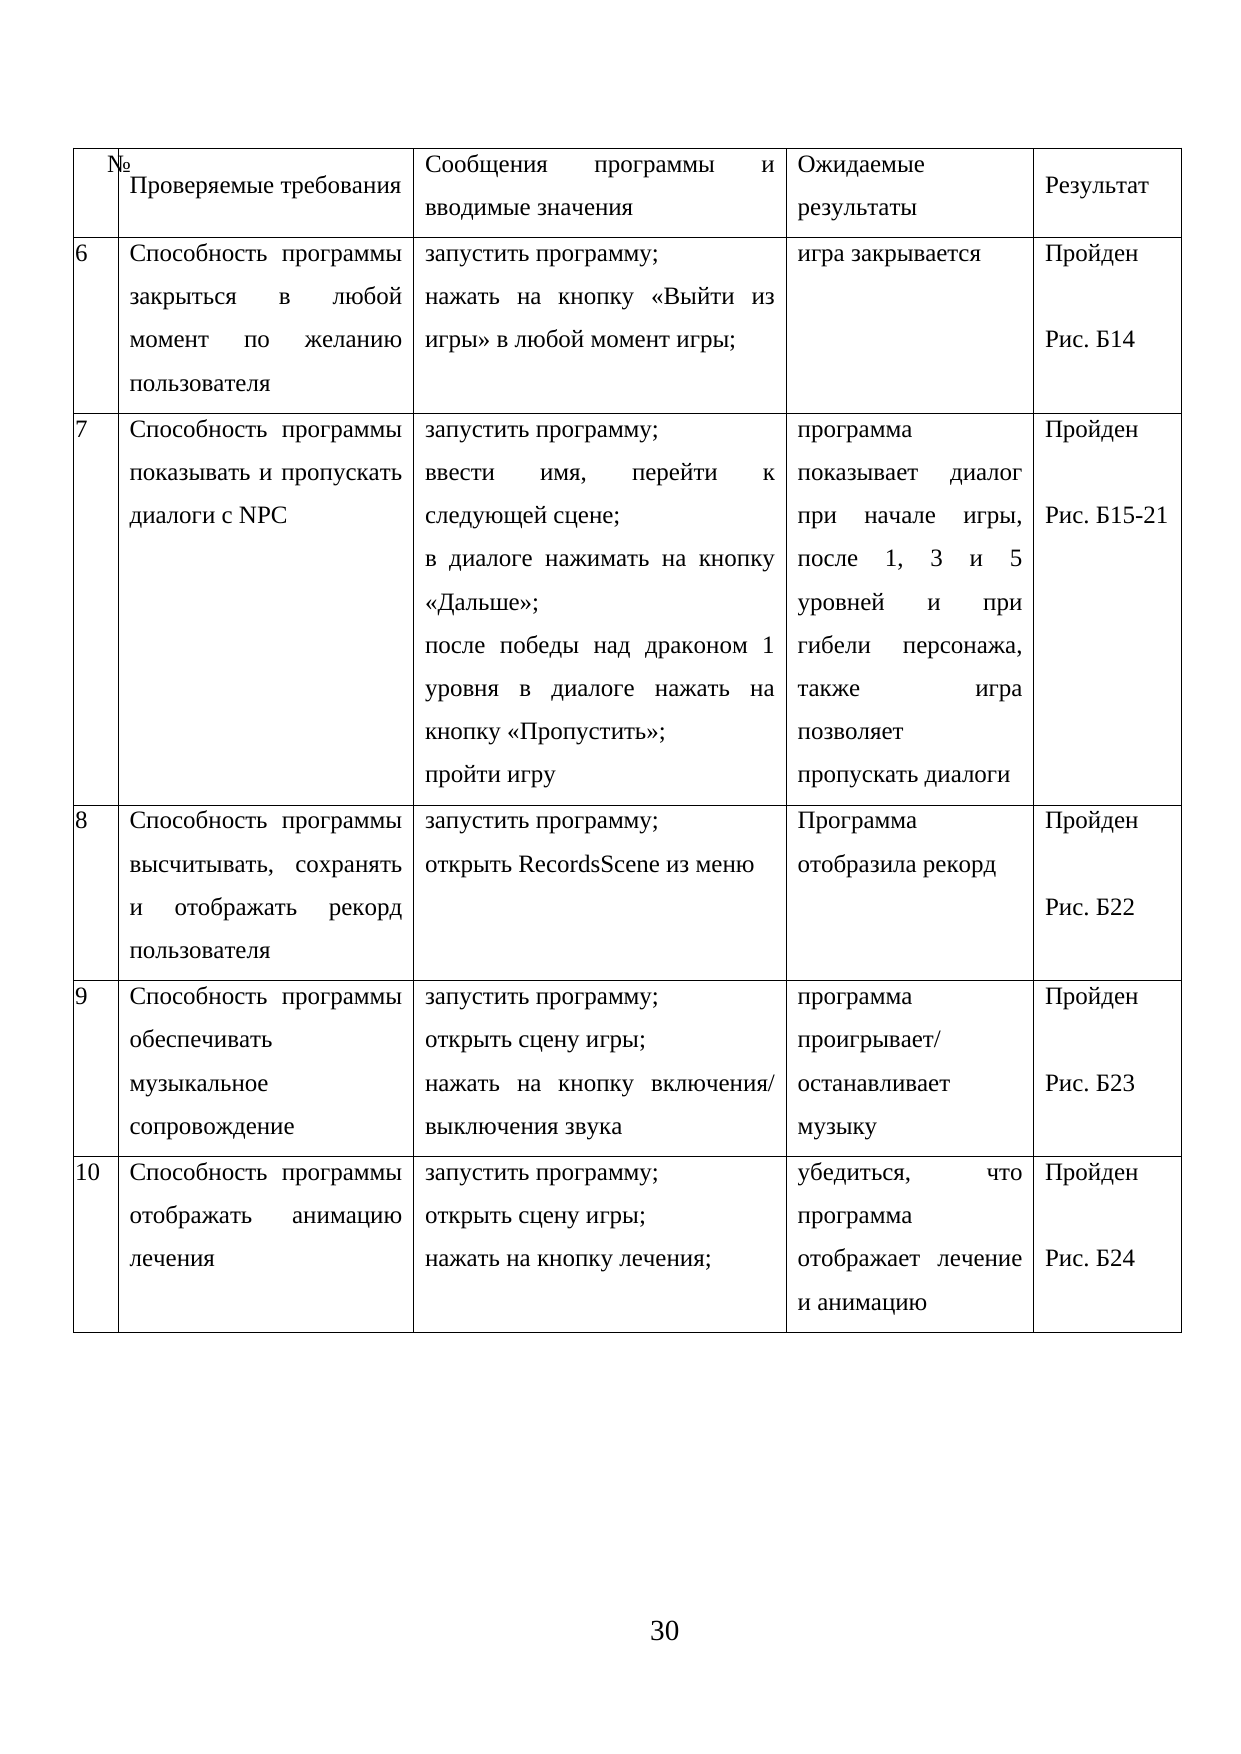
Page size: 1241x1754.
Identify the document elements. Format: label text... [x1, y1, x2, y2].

table_cell запустить программу; открыть RecordsScene из меню [414, 806, 786, 980]
table_cell 10 [74, 1157, 118, 1332]
table_cell запустить программу; нажать на кнопку «Выйти из игры» в любой момент игры; [414, 238, 786, 413]
table_cell запустить программу; открыть сцену игры; нажать на кнопку включения/ выключения звука [414, 981, 786, 1156]
table_cell 8 [74, 806, 118, 980]
table_cell Пройден Рис. Б23 [1034, 981, 1181, 1156]
table_cell Способность программы отображать анимацию лечения [119, 1157, 413, 1332]
table_cell запустить программу; открыть сцену игры; нажать на кнопку лечения; [414, 1157, 786, 1332]
table_cell игра закрывается [787, 238, 1033, 413]
table_cell Способность программы высчитывать, сохранять и отображать рекорд пользователя [119, 806, 413, 980]
table_header Сообщения программы и вводимые значения [414, 149, 786, 237]
table_cell убедиться, что программа отображает лечение и анимацию [787, 1157, 1033, 1332]
table_cell Способность программы закрыться в любой момент по желанию пользователя [119, 238, 413, 413]
table_header Результат [1034, 149, 1181, 237]
table_header Проверяемые требования [119, 149, 413, 237]
table_cell 7 [74, 414, 118, 804]
table_cell Программа отобразила рекорд [787, 806, 1033, 980]
table_header Ожидаемые результаты [787, 149, 1033, 237]
table_cell 6 [74, 238, 118, 413]
table_cell Пройден Рис. Б14 [1034, 238, 1181, 413]
table_cell Пройден Рис. Б24 [1034, 1157, 1181, 1332]
table_cell Пройден Рис. Б15-21 [1034, 414, 1181, 804]
table_cell Пройден Рис. Б22 [1034, 806, 1181, 980]
table_cell Способность программы показывать и пропускать диалоги с NPC [119, 414, 413, 804]
table_header № [74, 149, 118, 237]
table_cell 9 [74, 981, 118, 1156]
table_cell программа проигрывает/ останавливает музыку [787, 981, 1033, 1156]
table_cell программа показывает диалог при начале игры, после 1, 3 и 5 уровней и при гибели персонажа, также игра позволяет пропускать диалоги [787, 414, 1033, 804]
table_cell Способность программы обеспечивать музыкальное сопровождение [119, 981, 413, 1156]
table_cell запустить программу; ввести имя, перейти к следующей сцене; в диалоге нажимать на кнопку «Дальше»; после победы над драконом 1 уровня в диалоге нажать на кнопку «Пропустить»; пройти игру [414, 414, 786, 804]
